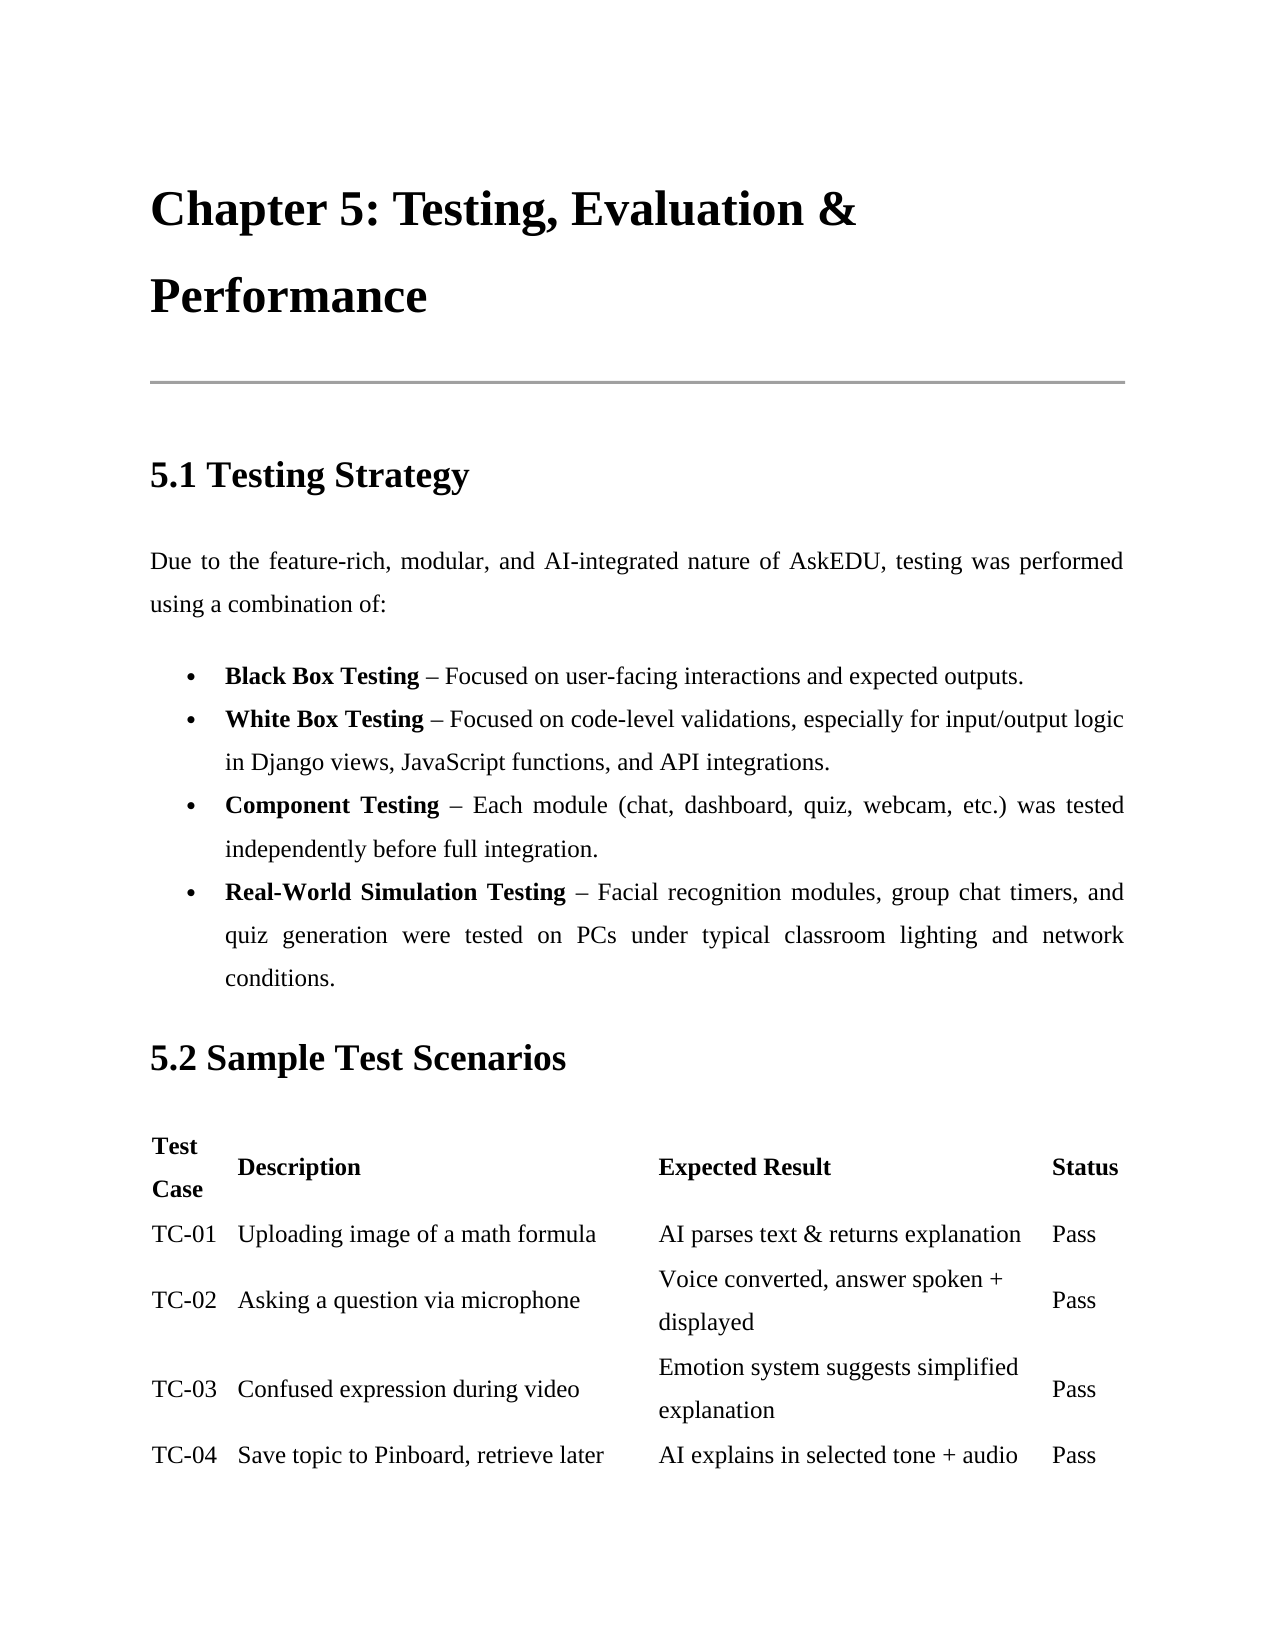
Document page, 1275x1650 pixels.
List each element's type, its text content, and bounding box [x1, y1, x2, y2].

text 5.1 Testing Strategy [150, 452, 1125, 495]
text 5.2 Sample Test Scenarios [150, 1035, 1125, 1078]
table_cell Pass [1050, 1351, 1125, 1439]
table_header Expected Result [657, 1129, 1050, 1217]
table_cell Voice converted, answer spoken + displayed [657, 1263, 1050, 1351]
table_header Description [236, 1129, 657, 1217]
table_header Test Case [150, 1129, 236, 1217]
table_cell TC-04 [150, 1439, 236, 1484]
table_cell Confused expression during video [236, 1351, 657, 1439]
table_cell TC-02 [150, 1263, 236, 1351]
list Real-World Simulation Testing – Facial recognition modules, group chat timers, and quiz generation were tested on PCs under typical classroom lighting and network conditions. [187, 877, 1125, 992]
table_header Status [1050, 1129, 1125, 1217]
list Black Box Testing – Focused on user-facing interactions and expected outputs. [187, 661, 1125, 690]
table_cell AI explains in selected tone + audio [657, 1439, 1050, 1484]
table_cell TC-03 [150, 1351, 236, 1439]
table_cell Emotion system suggests simplified explanation [657, 1351, 1050, 1439]
table_cell Asking a question via microphone [236, 1263, 657, 1351]
text Chapter 5: Testing, Evaluation & Performance [150, 179, 1125, 323]
table_cell Pass [1050, 1439, 1125, 1484]
table_cell AI parses text & returns explanation [657, 1218, 1050, 1262]
list White Box Testing – Focused on code-level validations, especially for input/output logic in Django views, JavaScript functions, and API integrations. [187, 704, 1125, 776]
table_cell Pass [1050, 1263, 1125, 1351]
table_cell TC-01 [150, 1218, 236, 1262]
table_cell Uploading image of a math formula [236, 1218, 657, 1262]
table_cell Pass [1050, 1218, 1125, 1262]
table_cell Save topic to Pinboard, retrieve later [236, 1439, 657, 1484]
list Component Testing – Each module (chat, dashboard, quiz, webcam, etc.) was tested independently before full integration. [187, 791, 1125, 862]
text Due to the feature-rich, modular, and AI-integrated nature of AskEDU, testing was performed using a combination of: [150, 546, 1125, 618]
